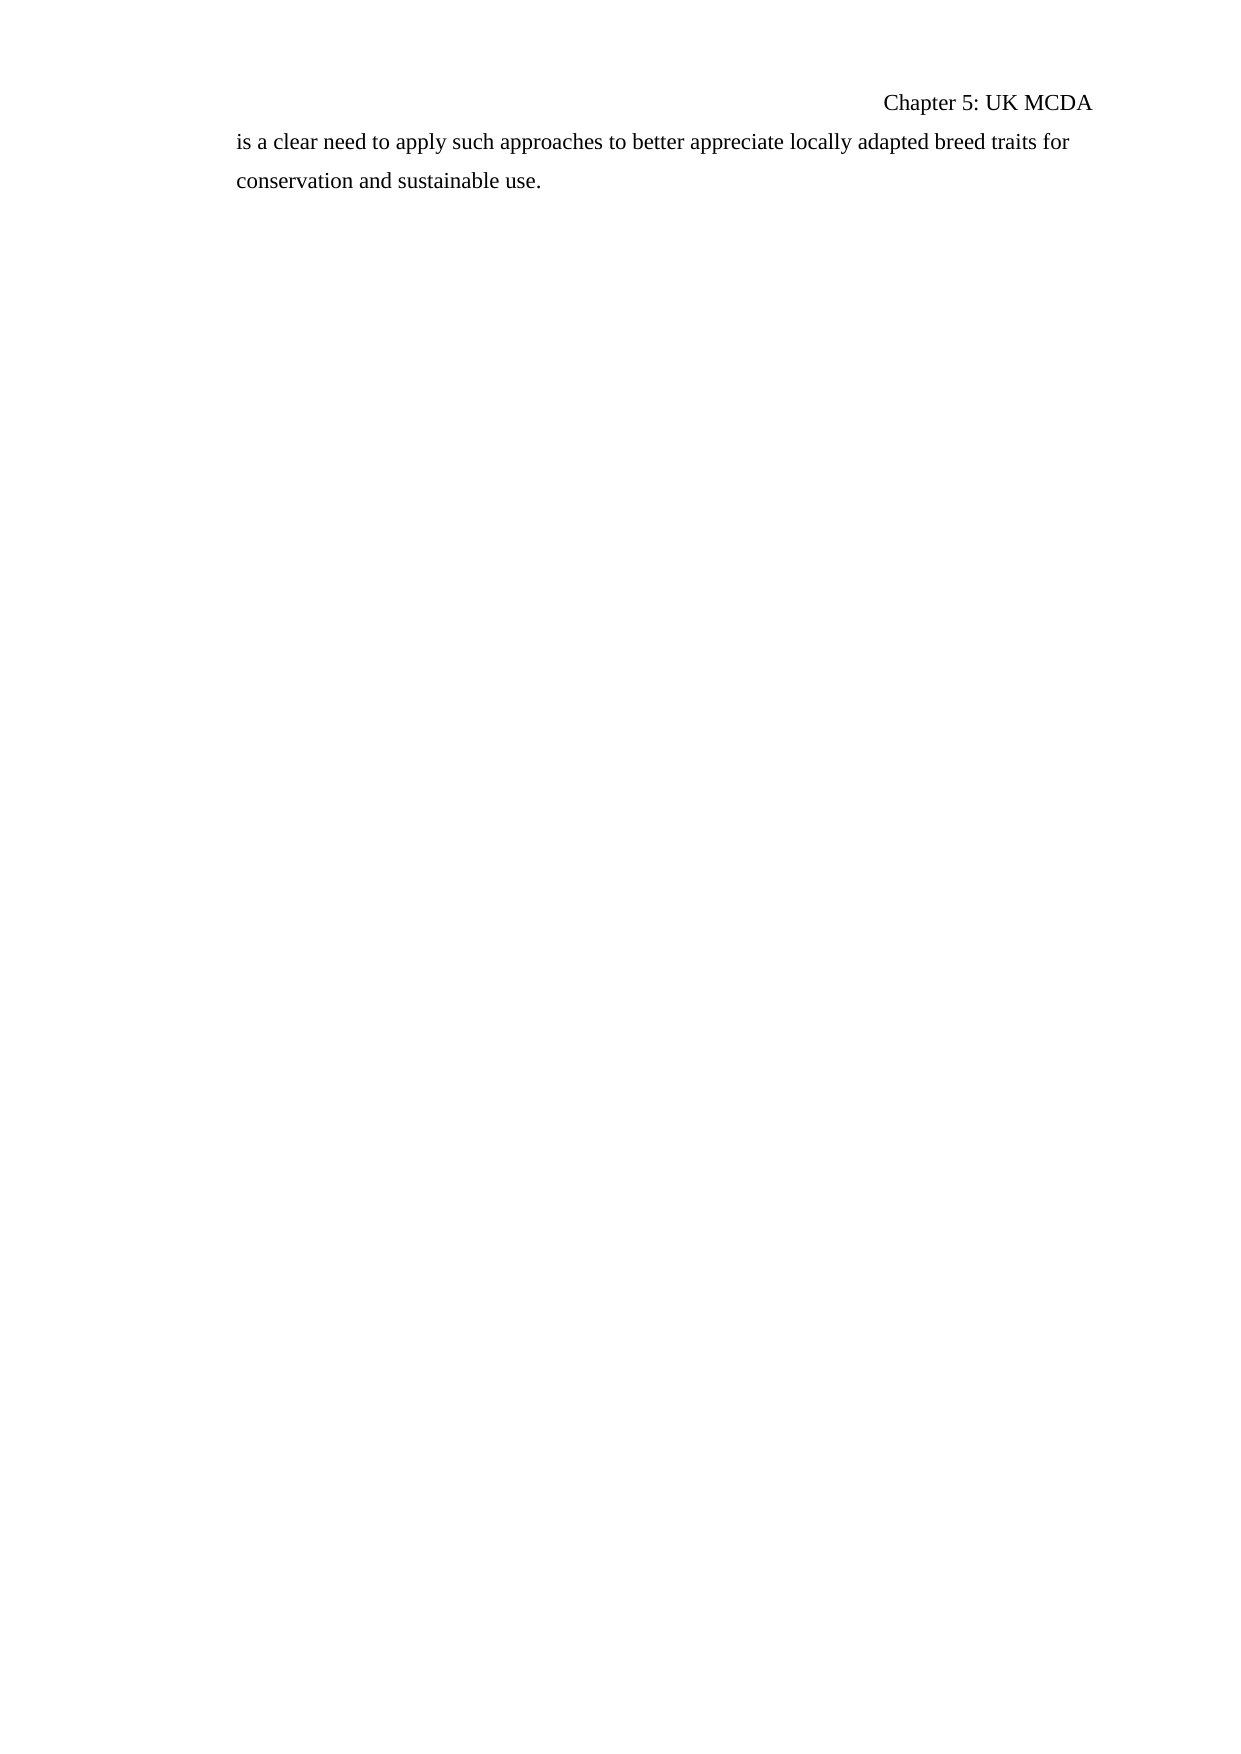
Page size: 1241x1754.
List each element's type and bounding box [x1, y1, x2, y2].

text [236, 128, 1092, 194]
